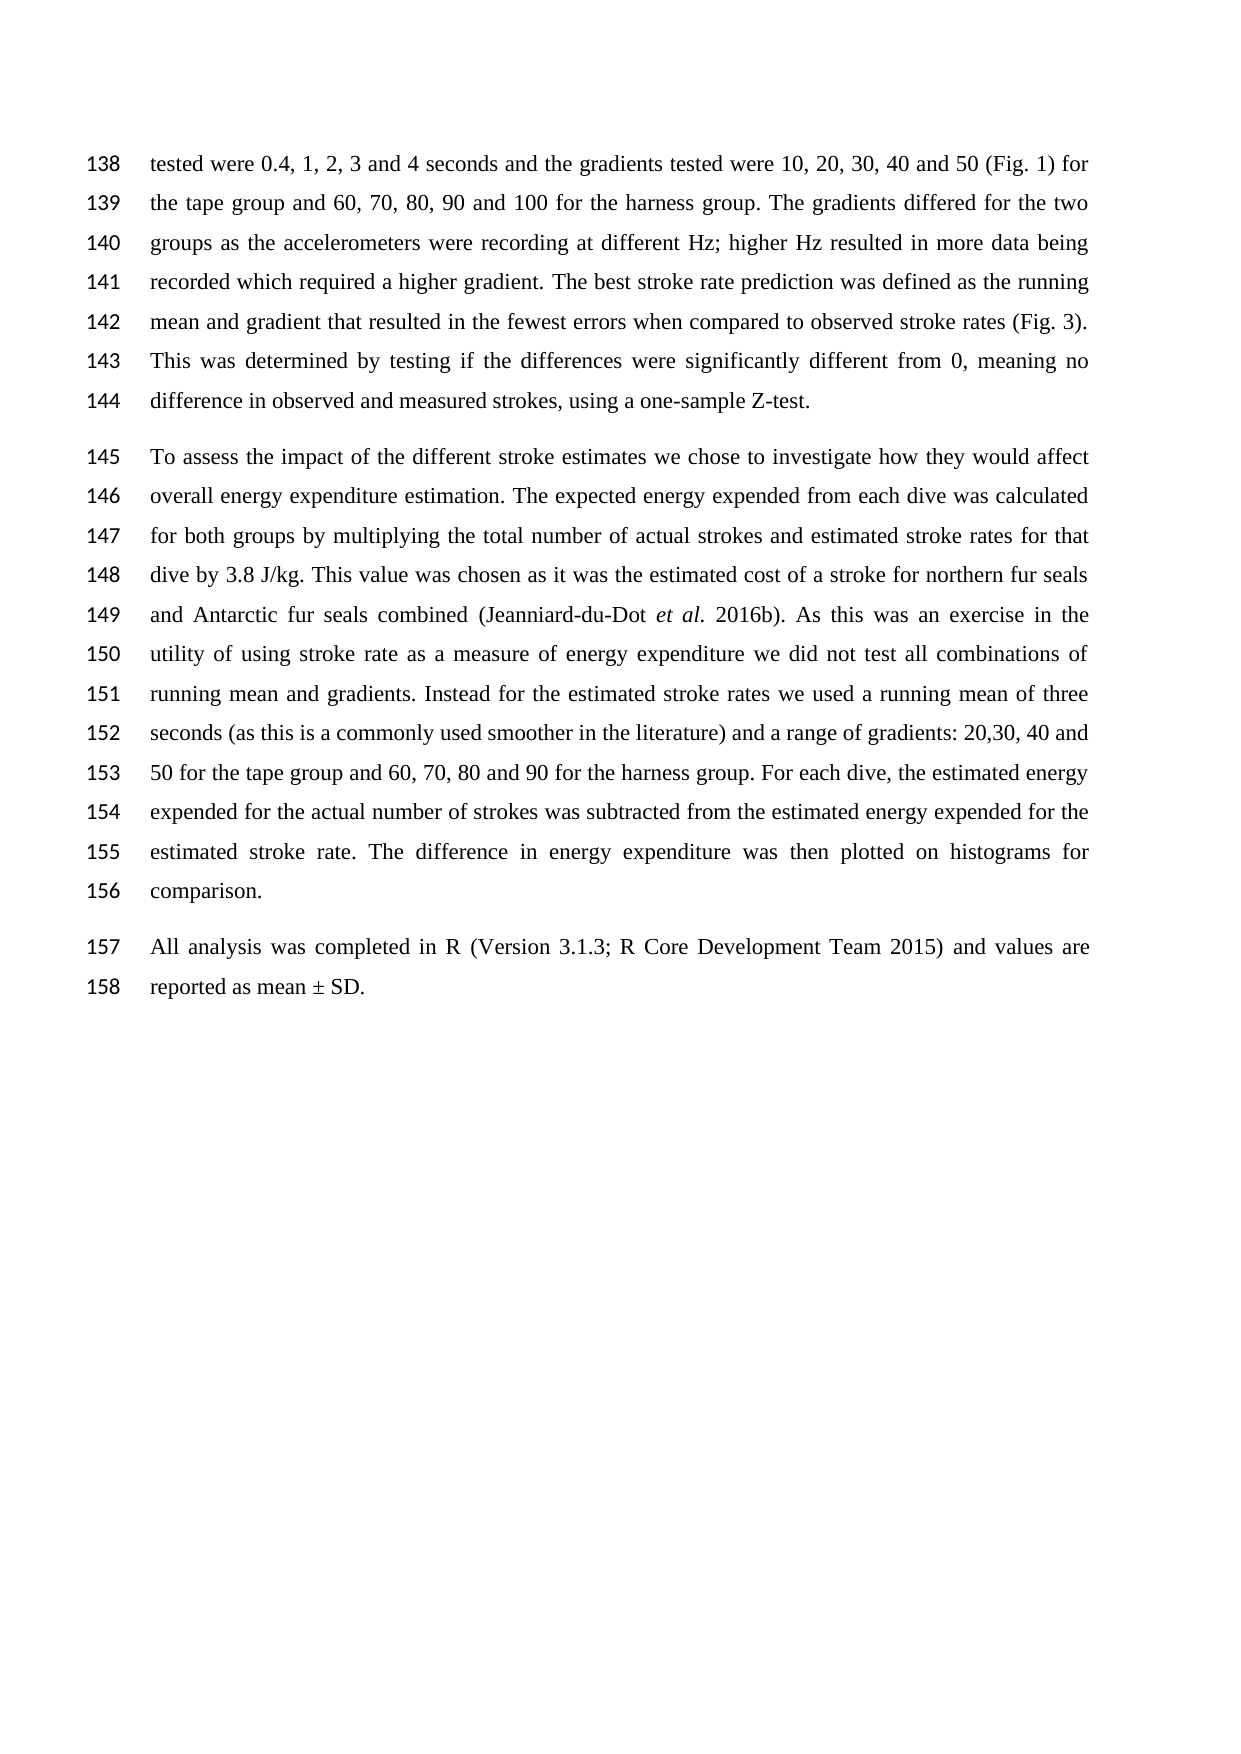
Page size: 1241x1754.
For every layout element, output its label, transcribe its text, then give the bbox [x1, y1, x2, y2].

text All analysis was completed in R (Version 3.1.3; R Core Development Team 2015) and values are reported as mean ± SD. [150, 933, 1090, 999]
text To assess the impact of the different stroke estimates we chose to investigate how they would affect overall energy expenditure estimation. The expected energy expended from each dive was calculated for both groups by multiplying the total number of actual strokes and estimated stroke rates for that dive by 3.8 J/kg. This value was chosen as it was the estimated cost of a stroke for northern fur seals and Antarctic fur seals combined (Jeanniard-du-Dot et al. 2016b). As this was an exercise in the utility of using stroke rate as a measure of energy expenditure we did not test all combinations of running mean and gradients. Instead for the estimated stroke rates we used a running mean of three seconds (as this is a commonly used smoother in the literature) and a range of gradients: 20,30, 40 and 50 for the tape group and 60, 70, 80 and 90 for the harness group. For each dive, the estimated energy expended for the actual number of strokes was subtracted from the estimated energy expended for the estimated stroke rate. The difference in energy expenditure was then plotted on histograms for comparison. [150, 443, 1090, 904]
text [150, 150, 1090, 413]
